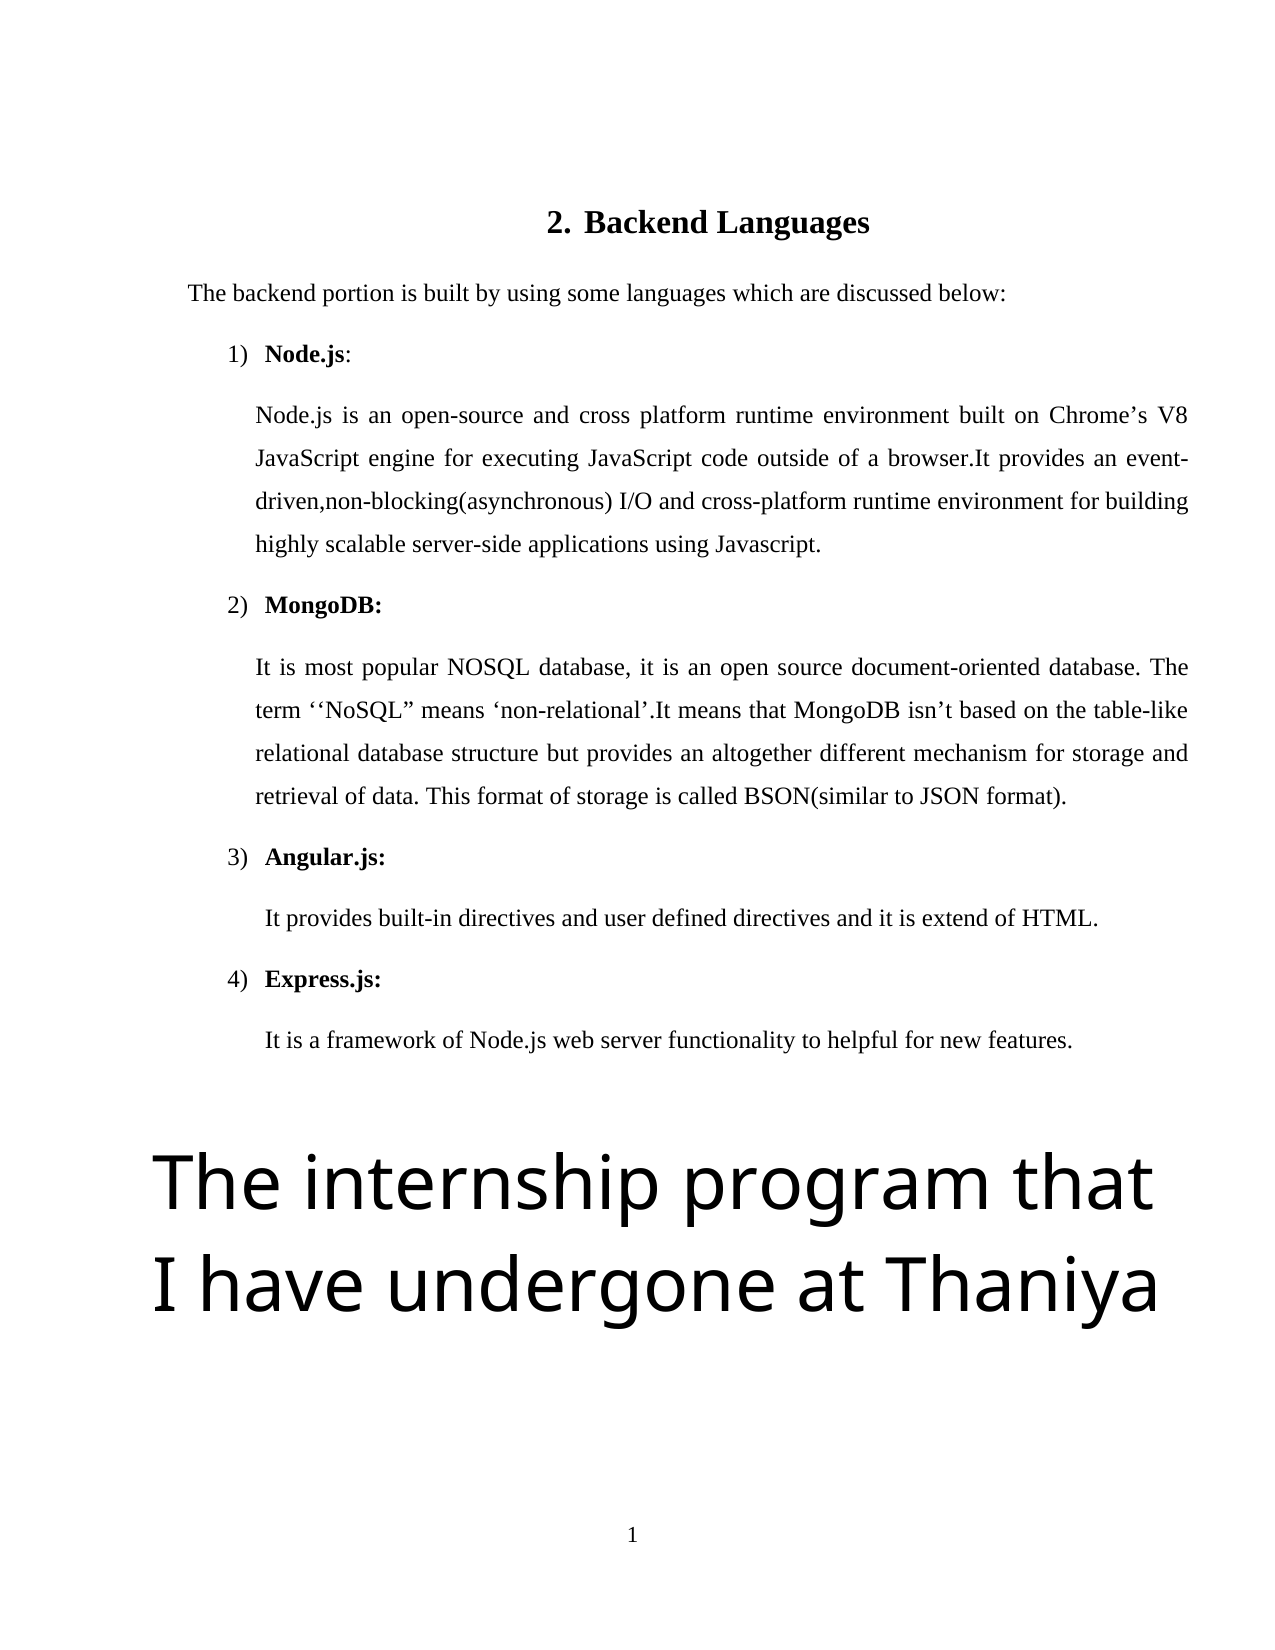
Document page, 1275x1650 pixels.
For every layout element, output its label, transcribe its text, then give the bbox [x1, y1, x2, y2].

subtitle It is a framework of Node.js web server functionality to helpful for new features. [264, 1025, 1189, 1054]
subtitle It is most popular NOSQL database, it is an open source document-oriented database. The term ‘‘NoSQL” means ‘non-relational’.It means that MongoDB isn’t based on the table-like relational database structure but provides an altogether different mechanism for storage and retrieval of data. This format of storage is called BSON(similar to JSON format). [255, 652, 1189, 810]
subtitle Node.js: [227, 339, 1189, 368]
subtitle Angular.js: [227, 842, 1189, 871]
subtitle Express.js: [227, 964, 1189, 993]
subtitle Backend Languages [227, 203, 1189, 241]
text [152, 1129, 1189, 1334]
subtitle Node.js is an open-source and cross platform runtime environment built on Chrome’s V8 JavaScript engine for executing JavaScript code outside of a browser.It provides an event-driven,non-blocking(asynchronous) I/O and cross-platform runtime environment for building highly scalable server-side applications using Javascript. [255, 400, 1189, 558]
subtitle It provides built-in directives and user defined directives and it is extend of HTML. [264, 903, 1189, 932]
subtitle The backend portion is built by using some languages which are discussed below: [150, 278, 1189, 307]
subtitle MongoDB: [227, 591, 1189, 619]
